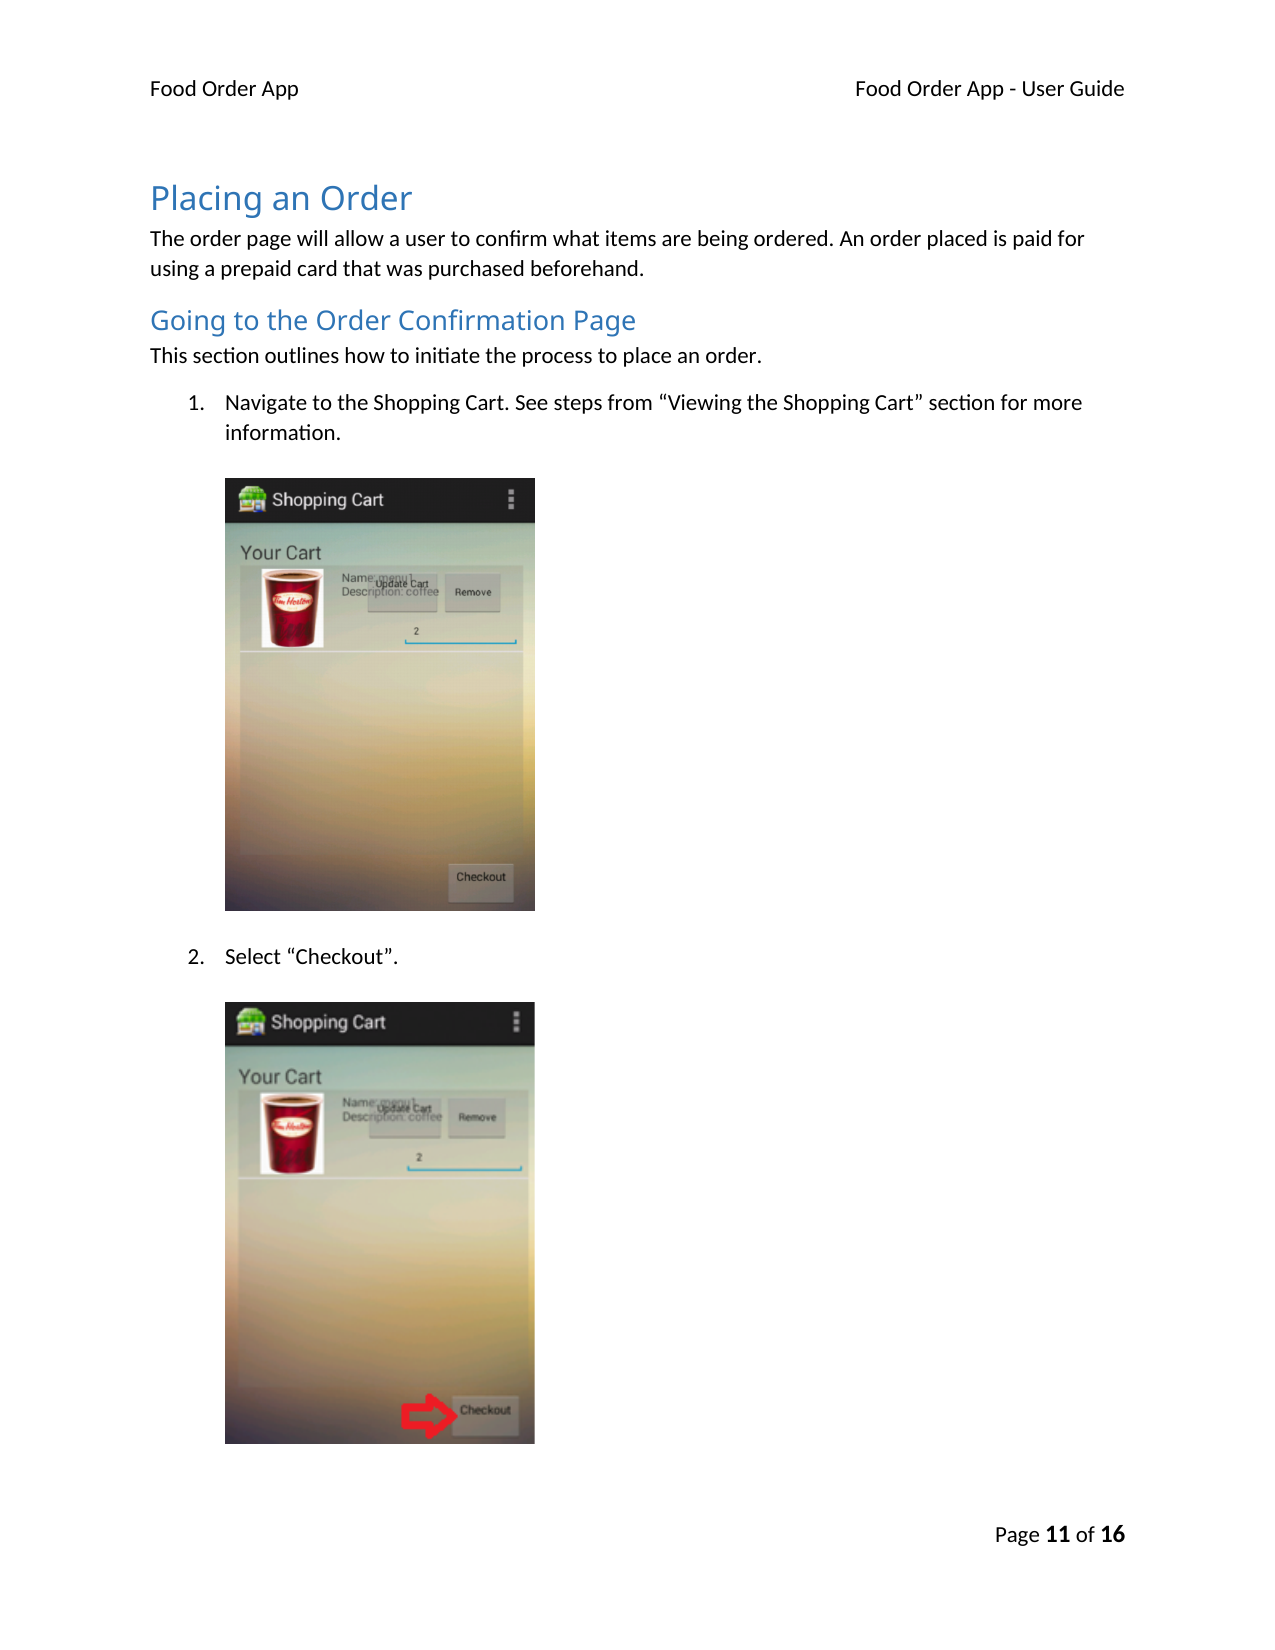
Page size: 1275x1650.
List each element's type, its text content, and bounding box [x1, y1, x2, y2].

list Select “Checkout”. [187, 942, 1125, 971]
picture [225, 1002, 535, 1444]
picture [225, 478, 535, 911]
text The order page will allow a user to confirm what items are being ordered. An order placed is paid for using a prepaid card that was purchased beforehand. [150, 224, 1125, 282]
text This section outlines how to initiate the process to place an order. [150, 341, 1125, 369]
subtitle Going to the Order Confirmation Page [150, 301, 1125, 338]
list Navigate to the Shopping Cart. See steps from “Viewing the Shopping Cart” section for more information. [187, 388, 1125, 446]
subtitle Placing an Order [150, 175, 1125, 220]
